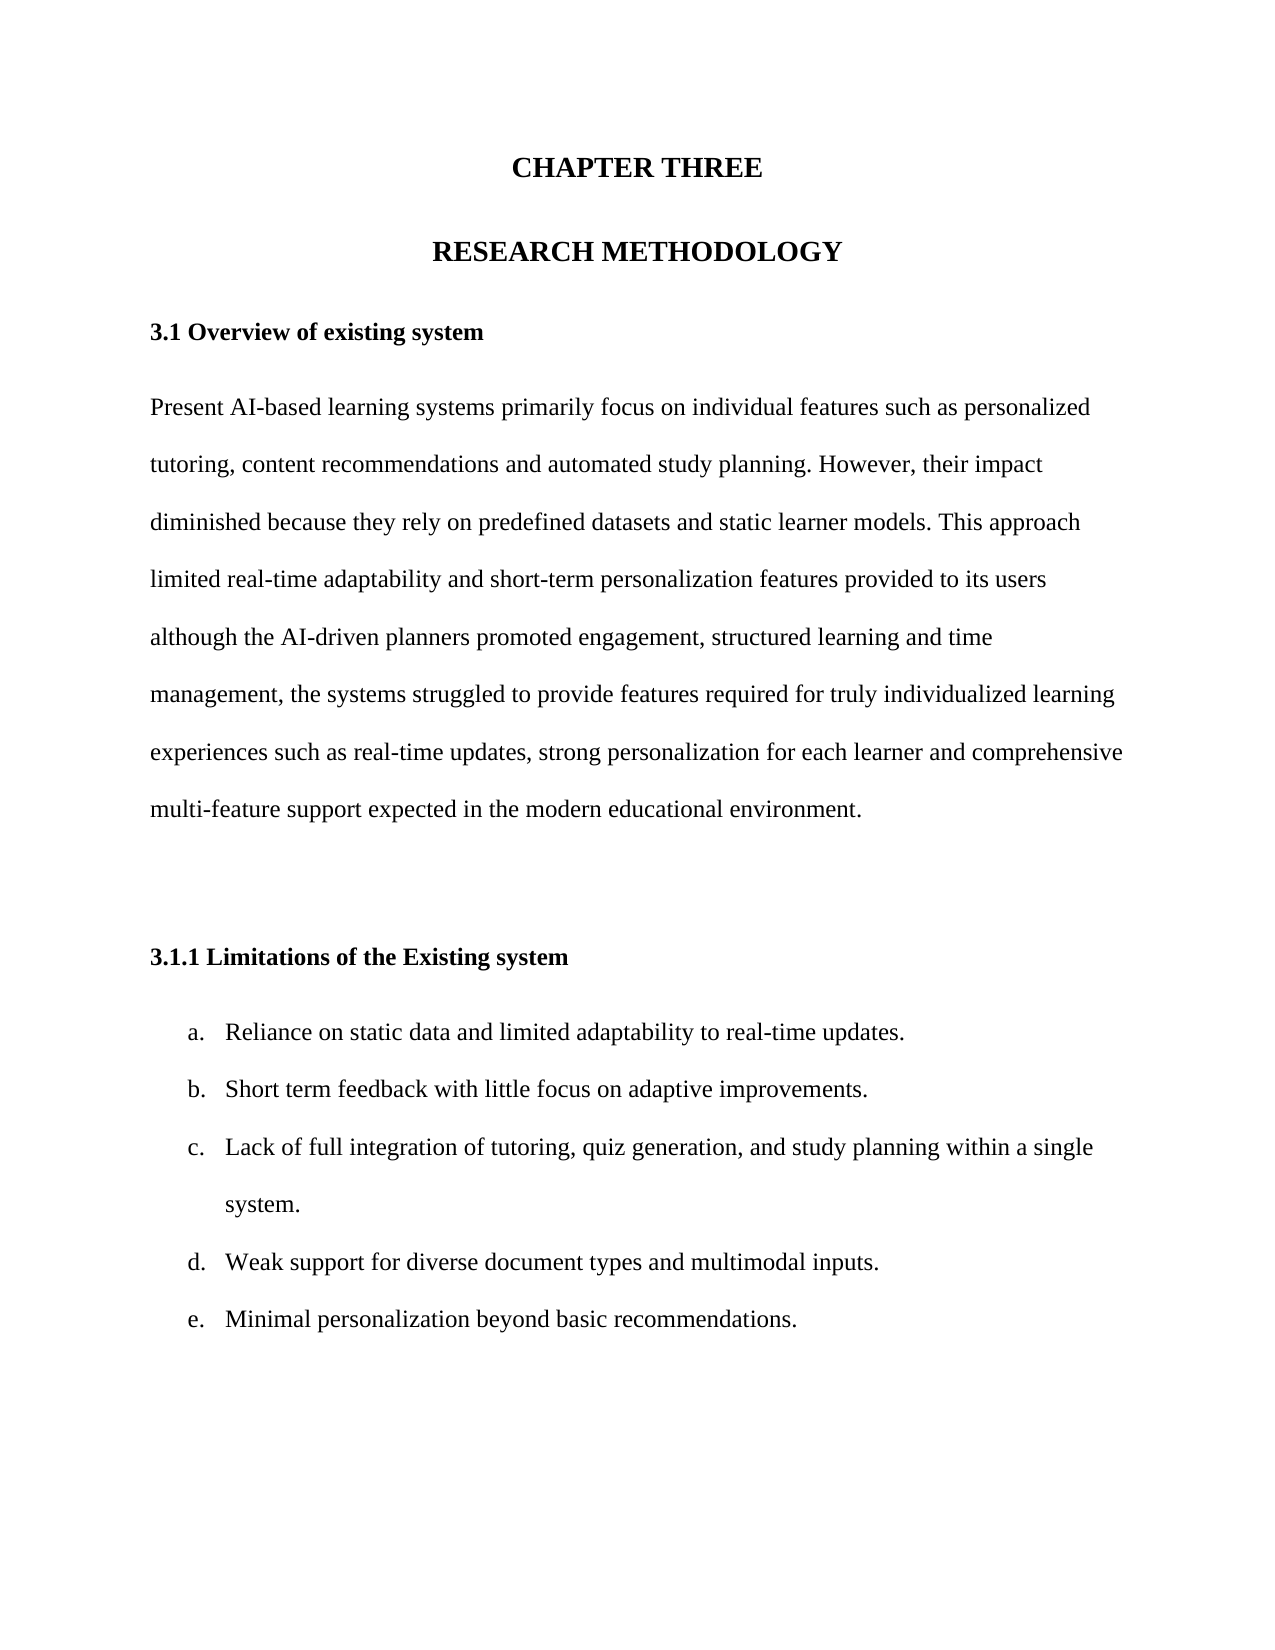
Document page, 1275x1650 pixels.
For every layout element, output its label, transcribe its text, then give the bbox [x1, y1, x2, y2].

text 3.1.1 Limitations of the Existing system [150, 942, 1125, 971]
list Short term feedback with little focus on adaptive improvements. [187, 1074, 1125, 1103]
list Minimal personalization beyond basic recommendations. [187, 1304, 1125, 1333]
text 3.1 Overview of existing system [150, 317, 1125, 346]
text RESEARCH METHODOLOGY [150, 234, 1125, 267]
text CHAPTER THREE [150, 150, 1125, 183]
text Present AI-based learning systems primarily focus on individual features such as personalized tutoring, content recommendations and automated study planning. However, their impact diminished because they rely on predefined datasets and static learner models. This approach limited real-time adaptability and short-term personalization features provided to its users although the AI-driven planners promoted engagement, structured learning and time management, the systems struggled to provide features required for truly individualized learning experiences such as real-time updates, strong personalization for each learner and comprehensive multi-feature support expected in the modern educational environment. [150, 392, 1125, 823]
list Lack of full integration of tutoring, quiz generation, and study planning within a single system. [187, 1132, 1125, 1218]
list Reliance on static data and limited adaptability to real-time updates. [187, 1017, 1125, 1045]
list Weak support for diverse document types and multimodal inputs. [187, 1247, 1125, 1275]
